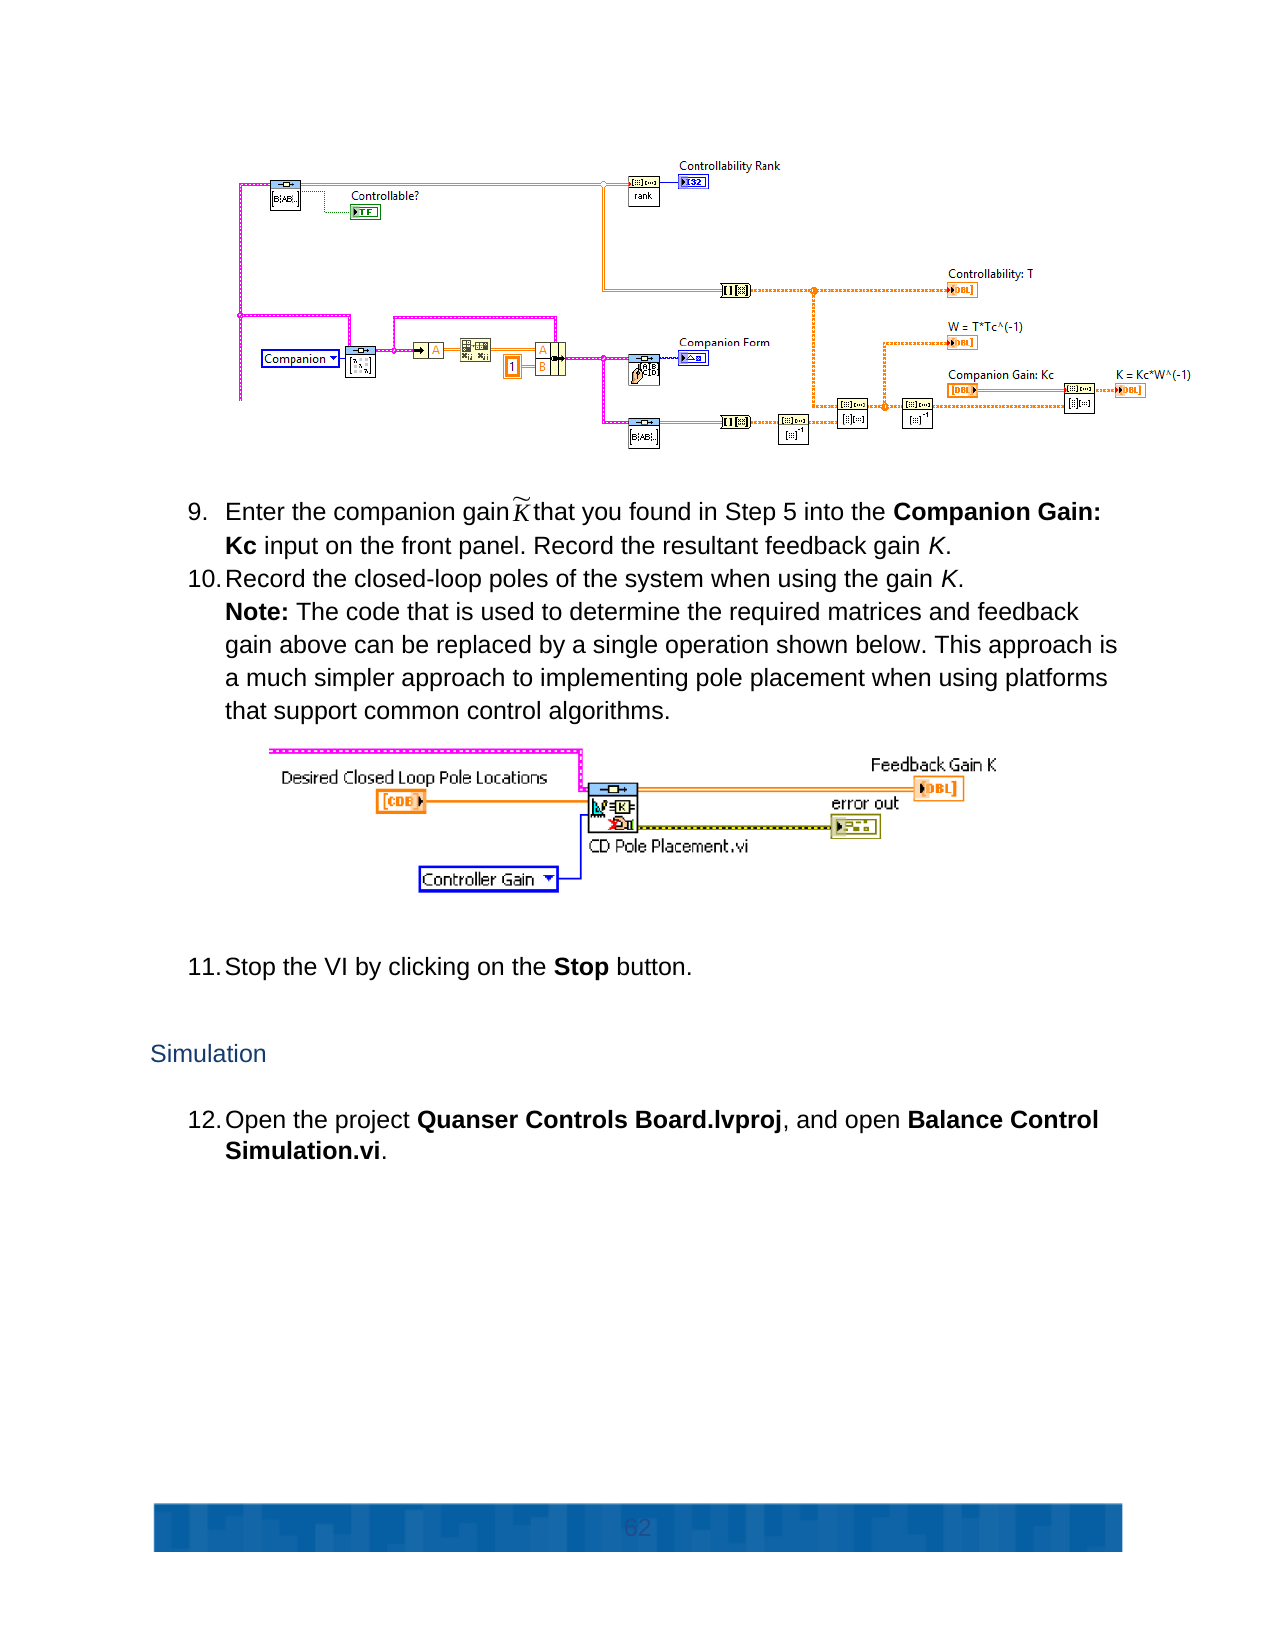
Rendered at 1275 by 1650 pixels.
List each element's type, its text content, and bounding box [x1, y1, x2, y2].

list Stop the VI by clicking on the Stop button. [187, 952, 1125, 981]
list Open the project Quanser Controls Board.lvproj, and open Balance Control Simulation.vi. [187, 1105, 1125, 1164]
subtitle Simulation [150, 1039, 1125, 1067]
picture [268, 728, 1007, 903]
list Note: The code that is used to determine the required matrices and feedback gain above can be replaced by a single operation shown below. This approach is a much simpler approach to implementing pole placement when using platforms that support common control algorithms. [225, 597, 1125, 724]
picture [225, 150, 1200, 464]
list Record the closed-loop poles of the system when using the gain K. [187, 564, 1125, 592]
list Enter the companion gainthat you found in Step 5 into the Companion Gain: Kc input on the front panel. Record the resultant feedback gain K. [187, 497, 1125, 559]
picture [153, 1503, 1123, 1552]
